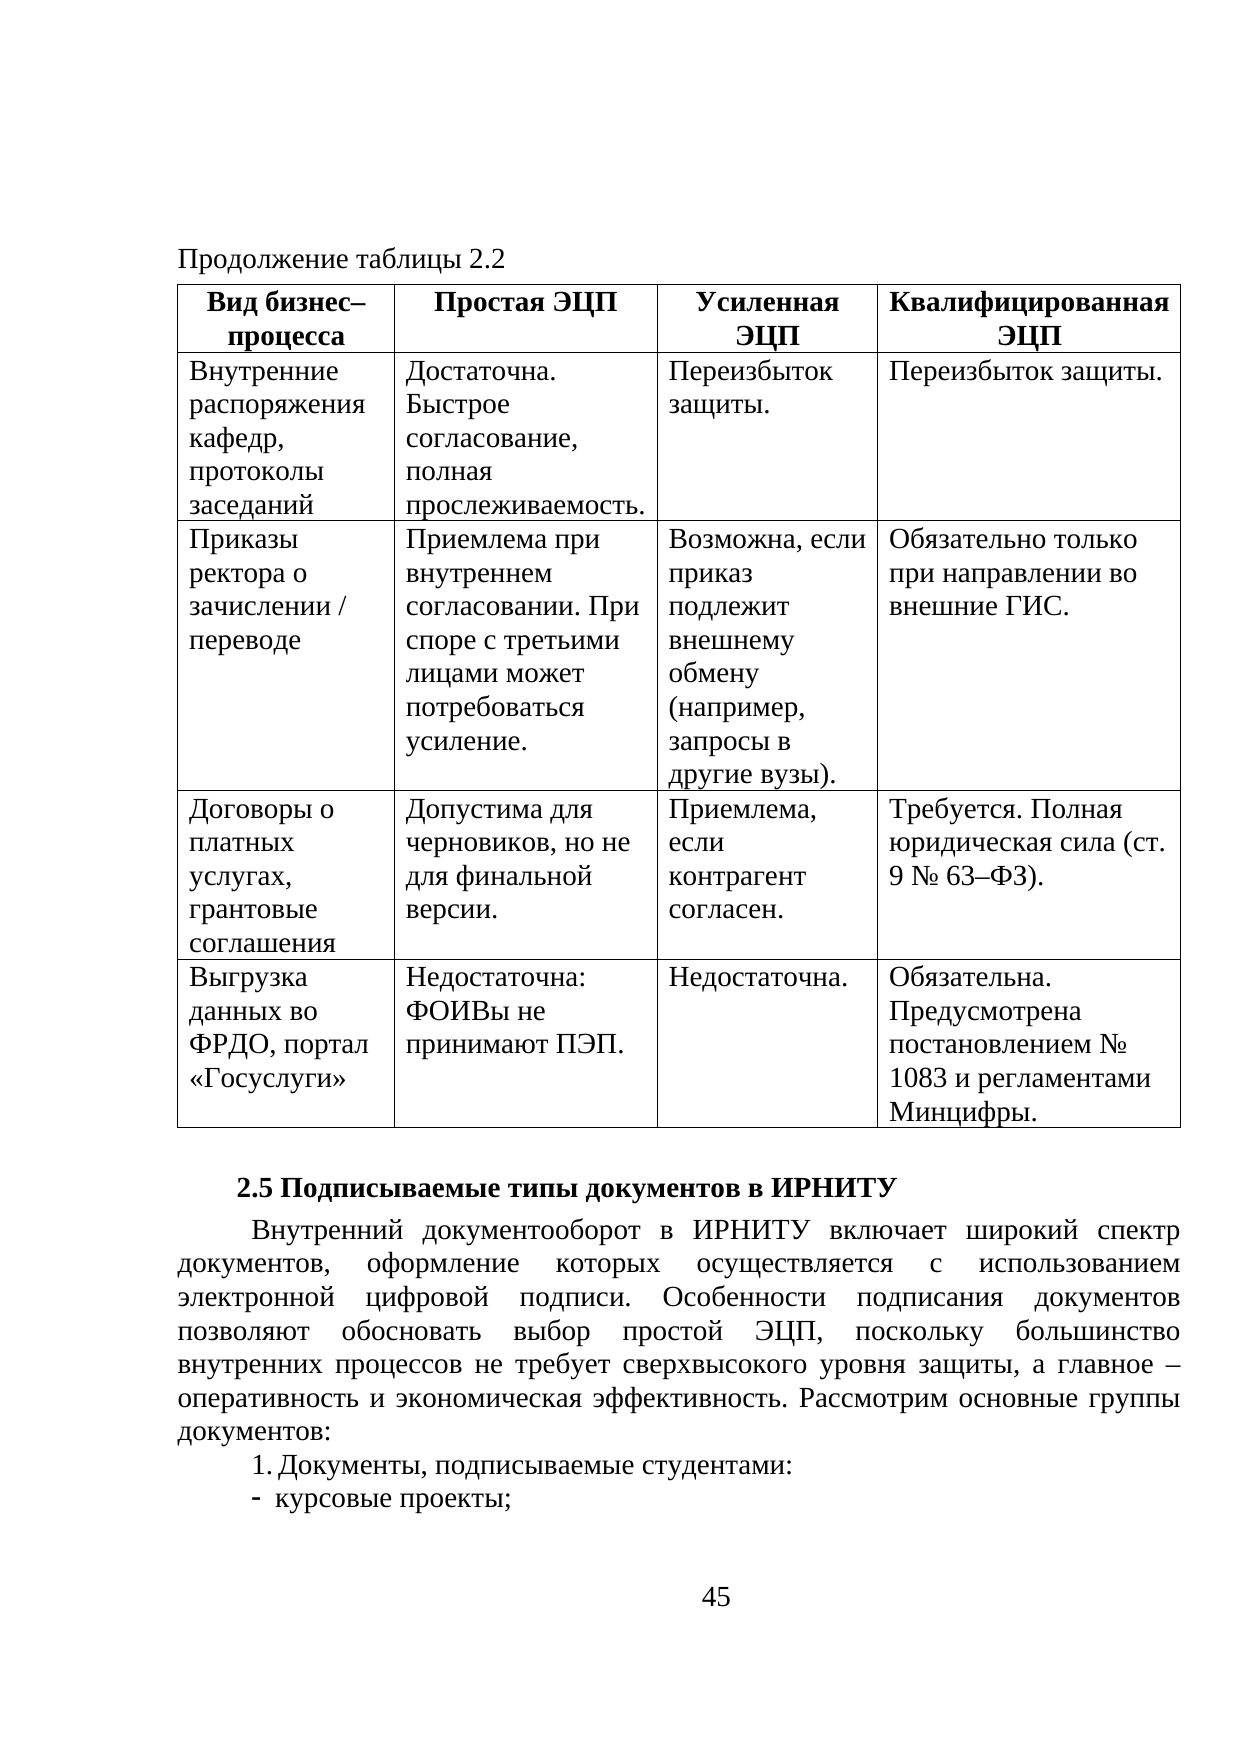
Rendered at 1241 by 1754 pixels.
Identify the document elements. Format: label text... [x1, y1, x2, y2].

table_header Усиленная ЭЦП [658, 285, 877, 352]
table_header Простая ЭЦП [395, 285, 657, 352]
table_cell Недостаточна: ФОИВы не принимают ПЭП. [395, 960, 657, 1127]
table_cell Внутренние распоряжения кафедр, протоколы заседаний [178, 353, 394, 520]
text Продолжение таблицы 2.2 [177, 242, 1181, 275]
text Внутренний документооборот в ИРНИТУ включает широкий спектр документов, оформление которых осуществляется с использованием электронной цифровой подписи. Особенности подписания документов позволяют обосновать выбор простой ЭЦП, поскольку большинство внутренних процессов не требует сверхвысокого уровня защиты, а главное – оперативность и экономическая эффективность. Рассмотрим основные группы документов: [177, 1212, 1181, 1447]
table_cell Приемлема при внутреннем согласовании. При споре с третьими лицами может потребоваться усиление. [395, 521, 657, 790]
table_cell Приемлема, если контрагент согласен. [658, 791, 877, 958]
table_cell Допустима для черновиков, но не для финальной версии. [395, 791, 657, 958]
table_cell Недостаточна. [658, 960, 877, 1127]
table_cell Переизбыток защиты. [658, 353, 877, 520]
list Документы, подписываемые студентами: [177, 1447, 1181, 1480]
table_header Квалифицированная ЭЦП [878, 285, 1180, 352]
table_cell Обязательна. Предусмотрена постановлением № 1083 и регламентами Минцифры. [878, 960, 1180, 1127]
table_cell Выгрузка данных во ФРДО, портал «Госуслуги» [178, 960, 394, 1127]
subtitle Подписываемые типы документов в ИРНИТУ [236, 1170, 1181, 1204]
table_cell Договоры о платных услугах, грантовые соглашения [178, 791, 394, 958]
list курсовые проекты; [177, 1480, 1181, 1514]
table_cell Приказы ректора о зачислении / переводе [178, 521, 394, 790]
table_cell Требуется. Полная юридическая сила (ст. 9 № 63–ФЗ). [878, 791, 1180, 958]
table_cell Достаточна. Быстрое согласование, полная прослеживаемость. [395, 353, 657, 520]
table_cell Возможна, если приказ подлежит внешнему обмену (например, запросы в другие вузы). [658, 521, 877, 790]
table_header Вид бизнес–процесса [178, 285, 394, 352]
table_cell Обязательно только при направлении во внешние ГИС. [878, 521, 1180, 790]
table_cell Переизбыток защиты. [878, 353, 1180, 520]
